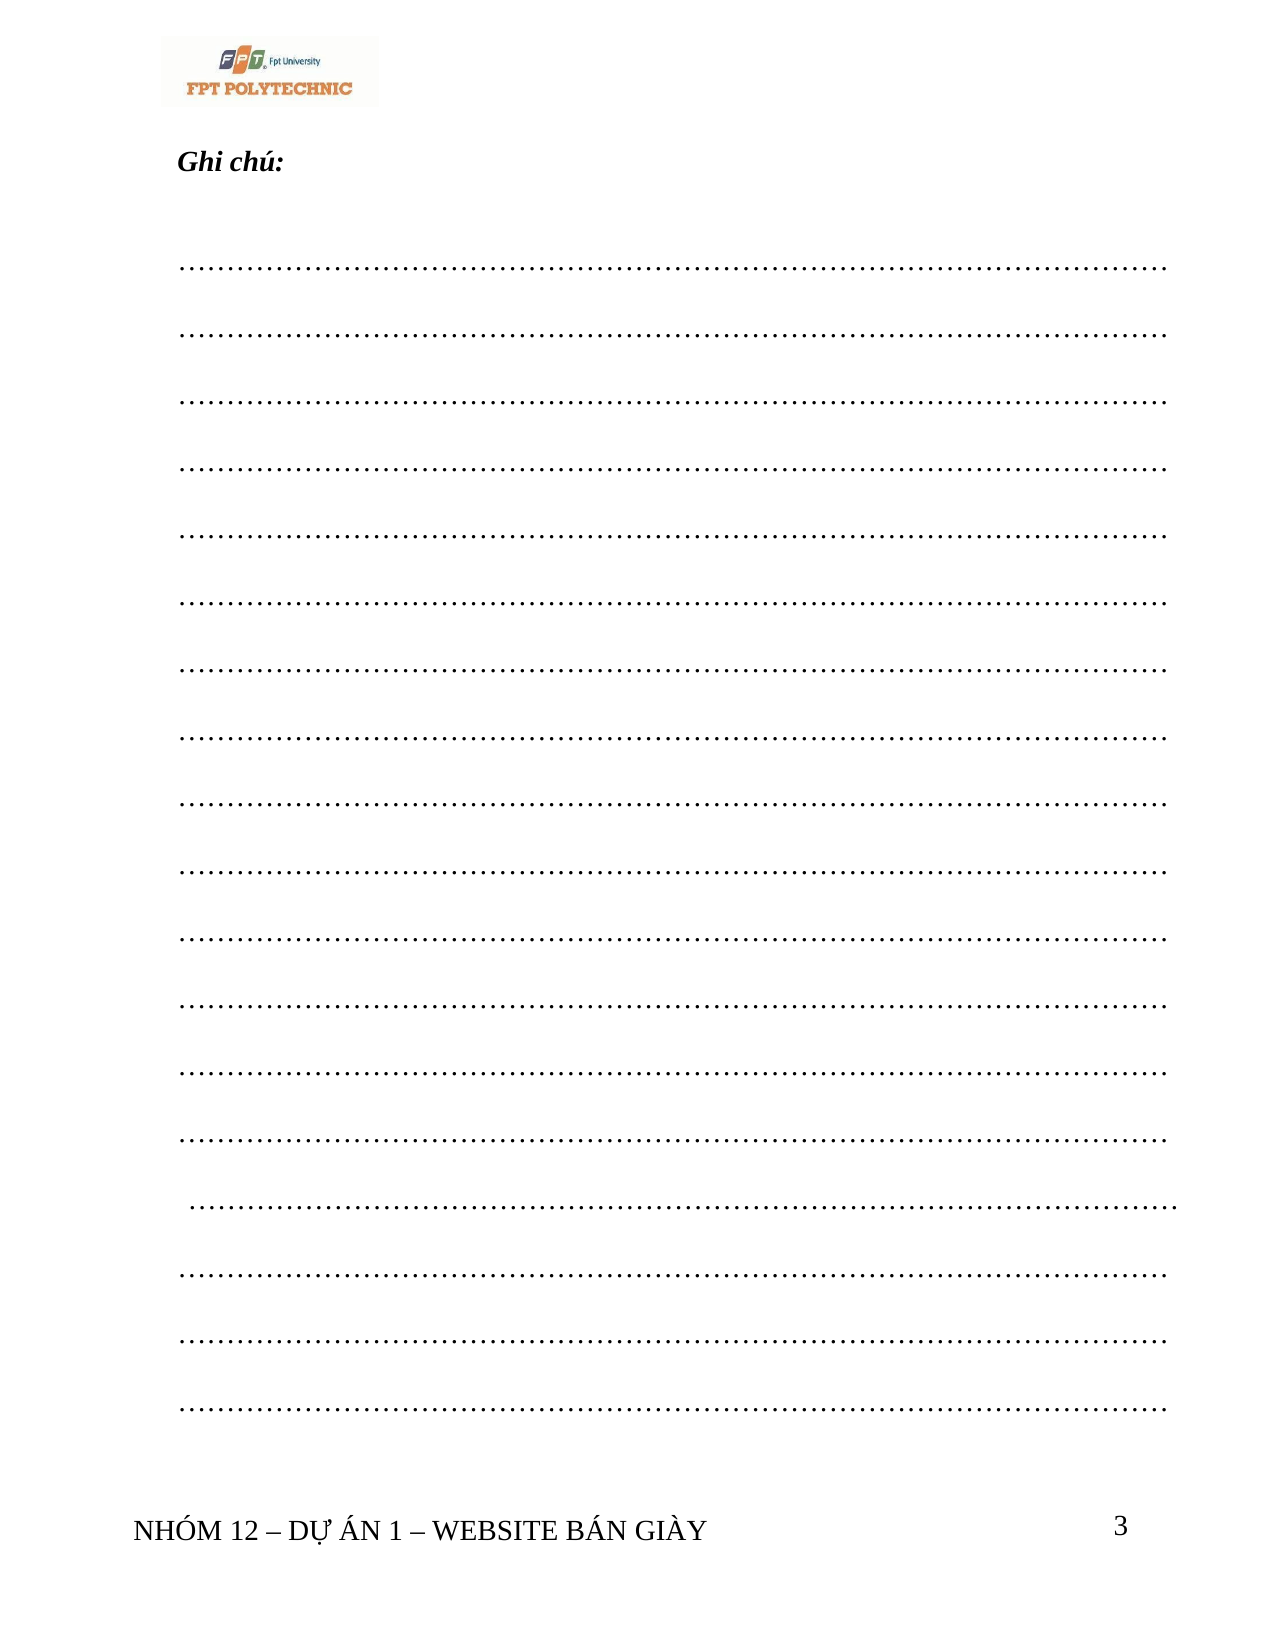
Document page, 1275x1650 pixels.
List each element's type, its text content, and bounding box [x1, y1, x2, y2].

text ………………………………………………………………………………………… [177, 243, 1198, 276]
text ………………………………………………………………………………………… [177, 1048, 1198, 1082]
text ………………………………………………………………………………………… [177, 713, 1198, 746]
text ………………………………………………………………………………………… [177, 1384, 1198, 1417]
text ………………………………………………………………………………………… [177, 1250, 1198, 1283]
text ………………………………………………………………………………………… [177, 981, 1198, 1015]
text ………………………………………………………………………………………… [177, 578, 1198, 612]
text ………………………………………………………………………………………… [177, 377, 1198, 411]
text ………………………………………………………………………………………… [177, 1316, 1198, 1350]
text ………………………………………………………………………………………… [177, 847, 1198, 880]
text ………………………………………………………………………………………… [177, 914, 1198, 948]
text ………………………………………………………………………………………… [177, 444, 1198, 478]
text ………………………………………………………………………………………… [177, 1115, 1198, 1149]
text ………………………………………………………………………………………… [177, 779, 1198, 813]
text ………………………………………………………………………………………… [177, 1182, 1198, 1216]
text ………………………………………………………………………………………… [177, 511, 1198, 545]
text ………………………………………………………………………………………… [177, 646, 1198, 679]
subtitle Ghi chú: [177, 144, 1198, 177]
picture [160, 36, 379, 107]
text ………………………………………………………………………………………… [177, 310, 1198, 343]
